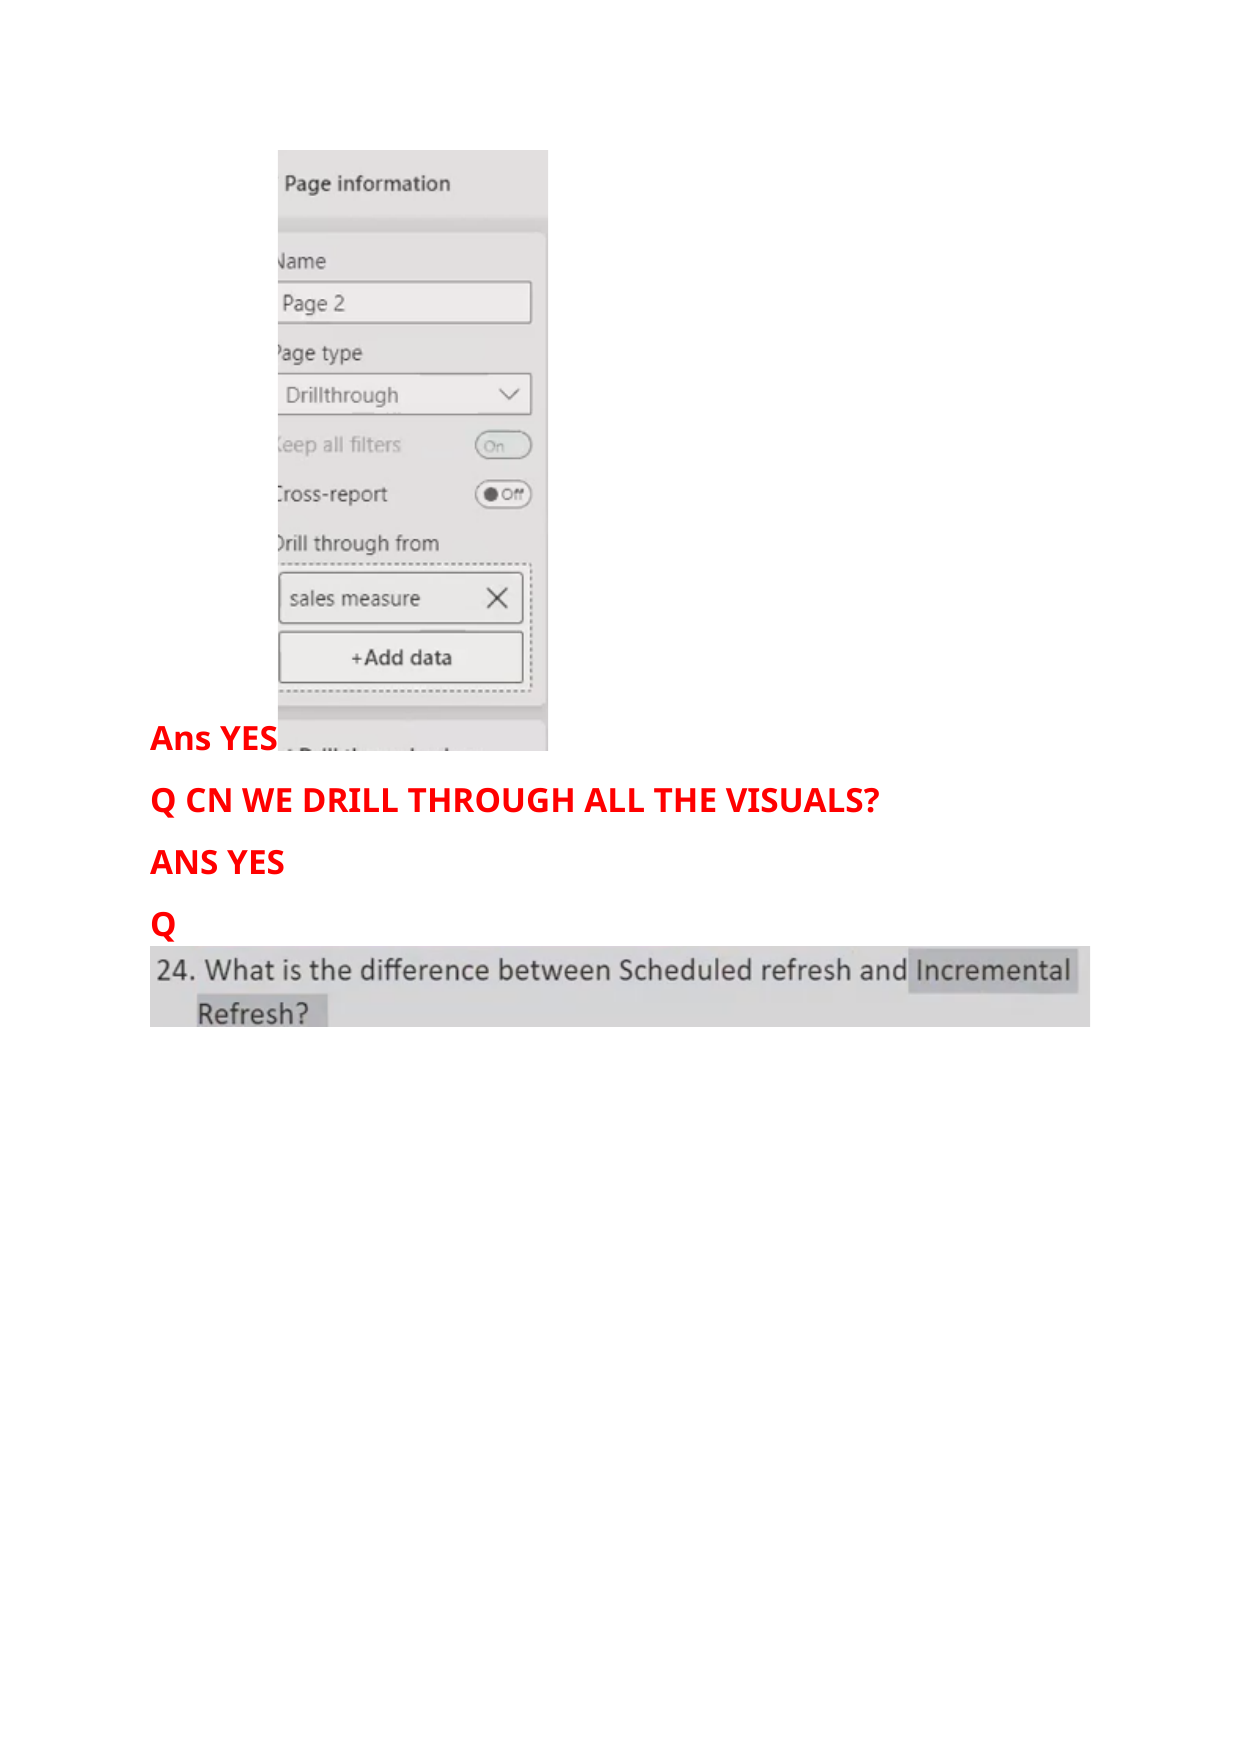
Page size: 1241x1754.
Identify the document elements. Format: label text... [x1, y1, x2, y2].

text ANS YES [150, 839, 1090, 884]
text Q CN WE DRILL THROUGH ALL THE VISUALS? [150, 777, 1090, 822]
picture [150, 946, 1091, 1027]
text Q [150, 901, 1090, 946]
picture [277, 150, 549, 751]
